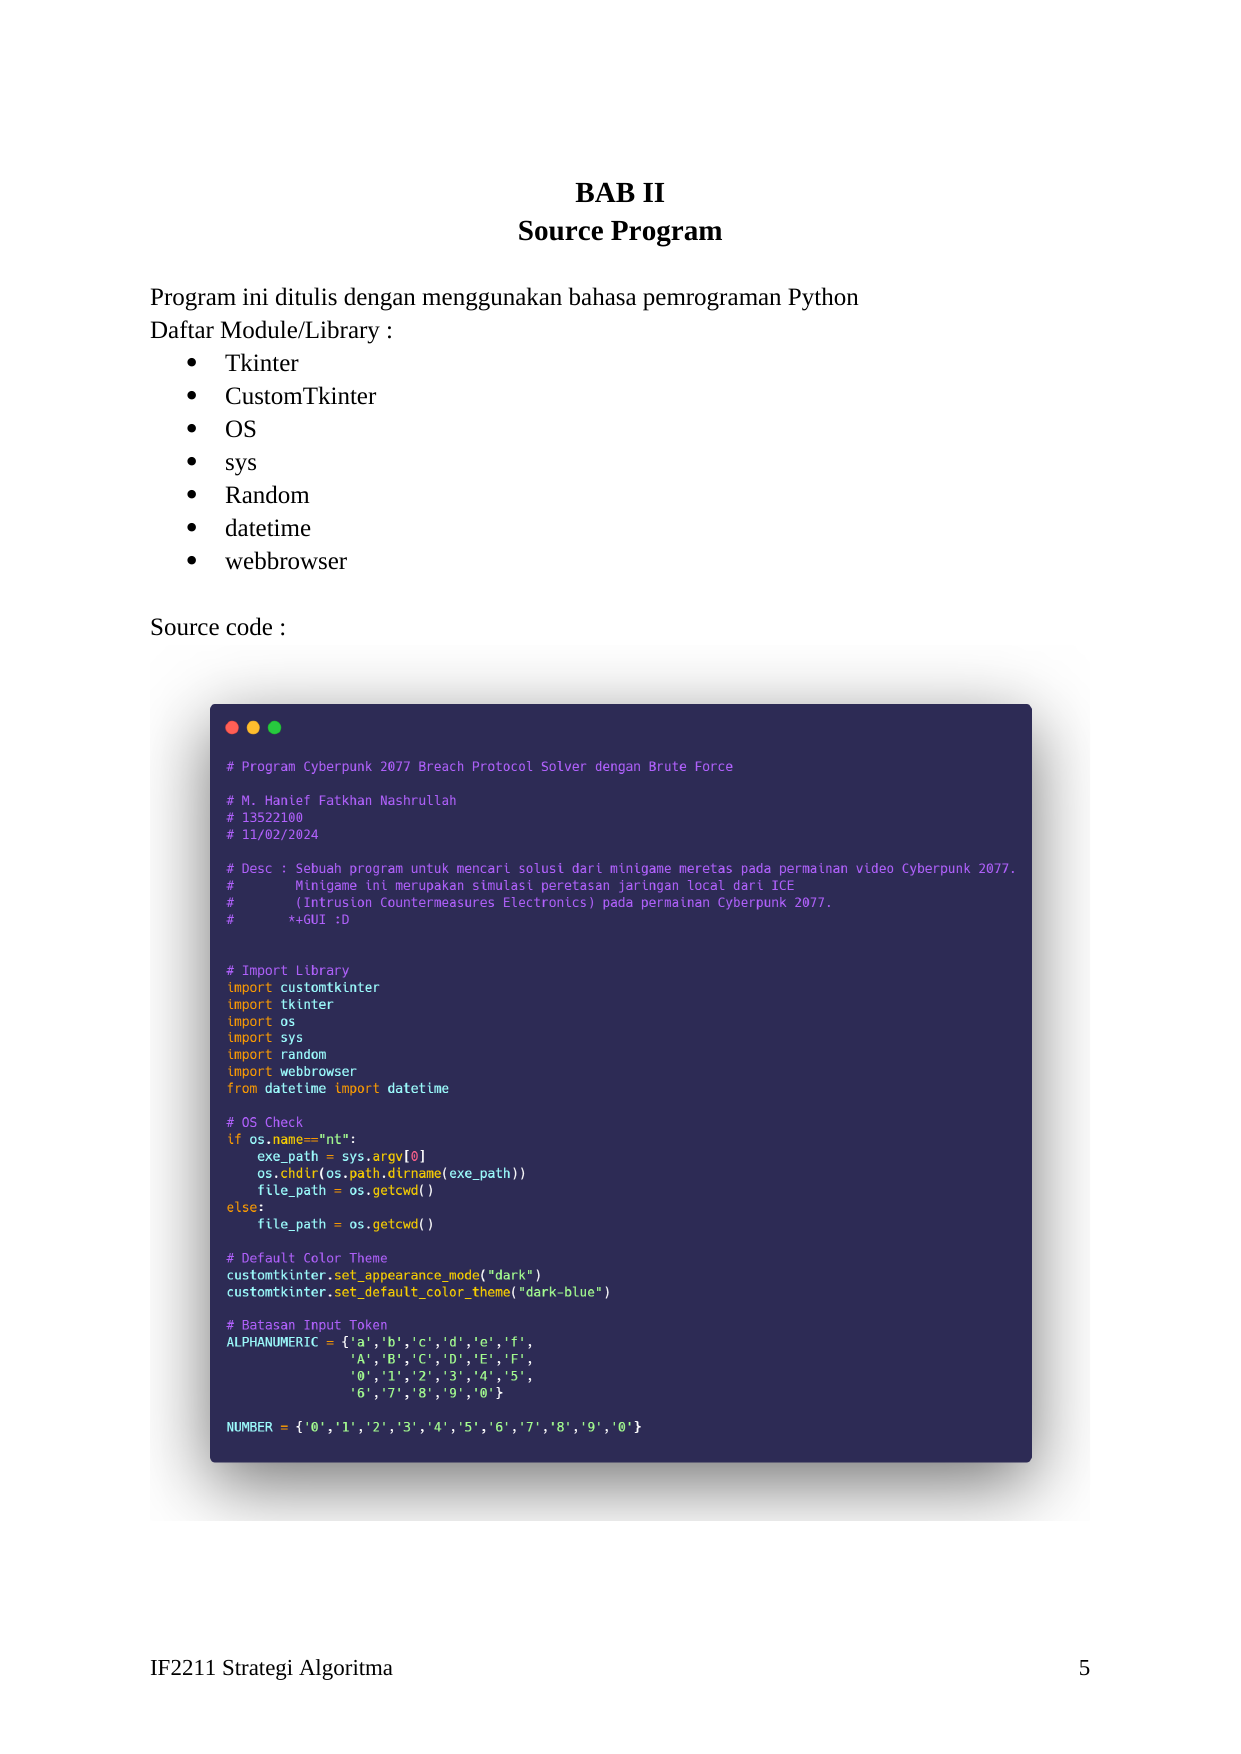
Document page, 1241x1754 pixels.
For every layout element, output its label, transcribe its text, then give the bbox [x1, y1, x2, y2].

text Program ini ditulis dengan menggunakan bahasa pemrograman Python [150, 282, 1090, 311]
list webbrowser [187, 546, 1090, 575]
text Daftar Module/Library : [150, 315, 1090, 344]
list OS [187, 414, 1090, 443]
list sys [187, 447, 1090, 476]
text Source code : [150, 612, 1090, 641]
list Random [187, 480, 1090, 509]
subtitle BAB II Source Program [150, 175, 1090, 247]
picture [150, 645, 1091, 1521]
list datetime [187, 513, 1090, 542]
list Tkinter [187, 348, 1090, 377]
list CustomTkinter [187, 381, 1090, 410]
